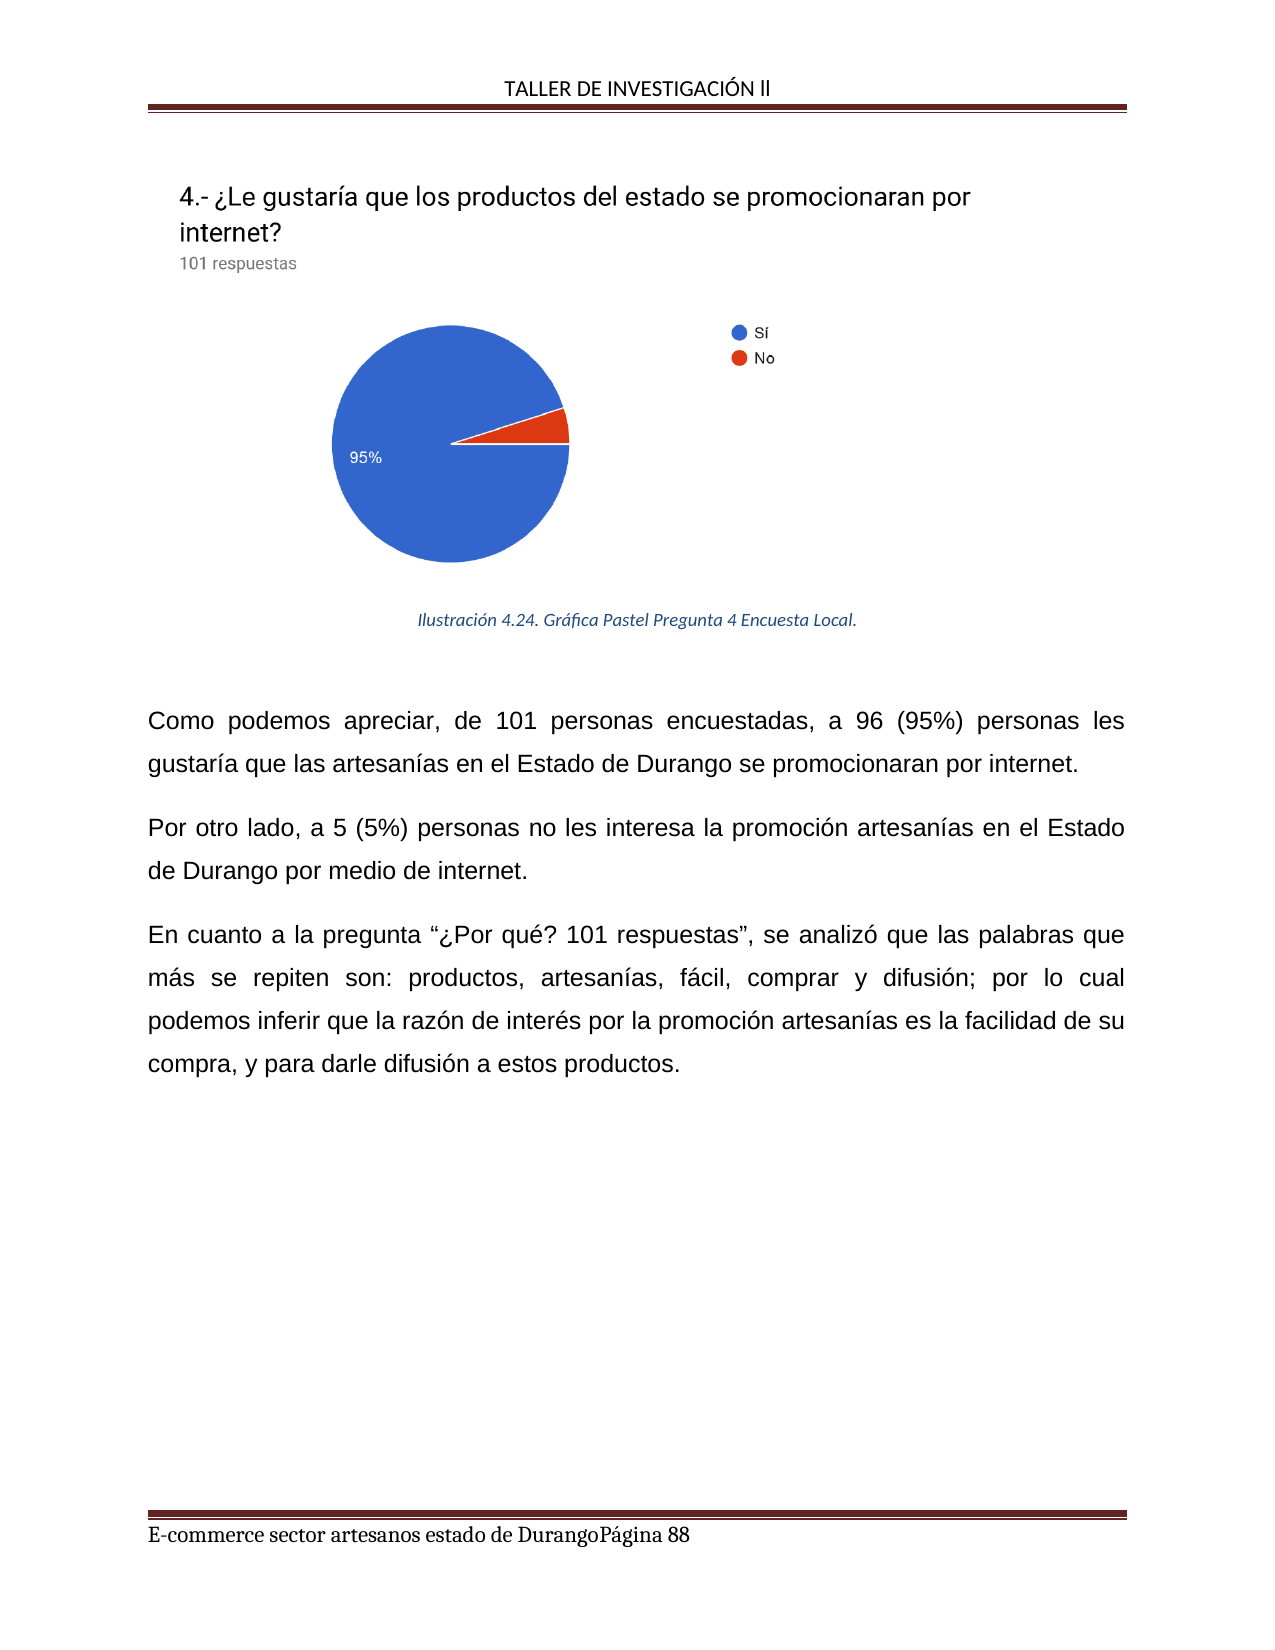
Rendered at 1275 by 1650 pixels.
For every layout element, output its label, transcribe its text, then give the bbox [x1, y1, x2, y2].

text Por otro lado, a 5 (5%) personas no les interesa la promoción artesanías en el Estado de Durango por medio de internet. [148, 813, 1127, 884]
picture [147, 147, 1069, 608]
text Como podemos apreciar, de 101 personas encuestadas, a 96 (95%) personas les gustaría que las artesanías en el Estado de Durango se promocionaran por internet. [148, 706, 1127, 777]
text En cuanto a la pregunta “¿Por qué? 101 respuestas”, se analizó que las palabras que más se repiten son: productos, artesanías, fácil, comprar y difusión; por lo cual podemos inferir que la razón de interés por la promoción artesanías es la facilidad de su compra, y para darle difusión a estos productos. [148, 920, 1127, 1078]
text Ilustración 4.20. Gráfica Pastel Pregunta 4 Encuesta Local. [148, 608, 1127, 631]
